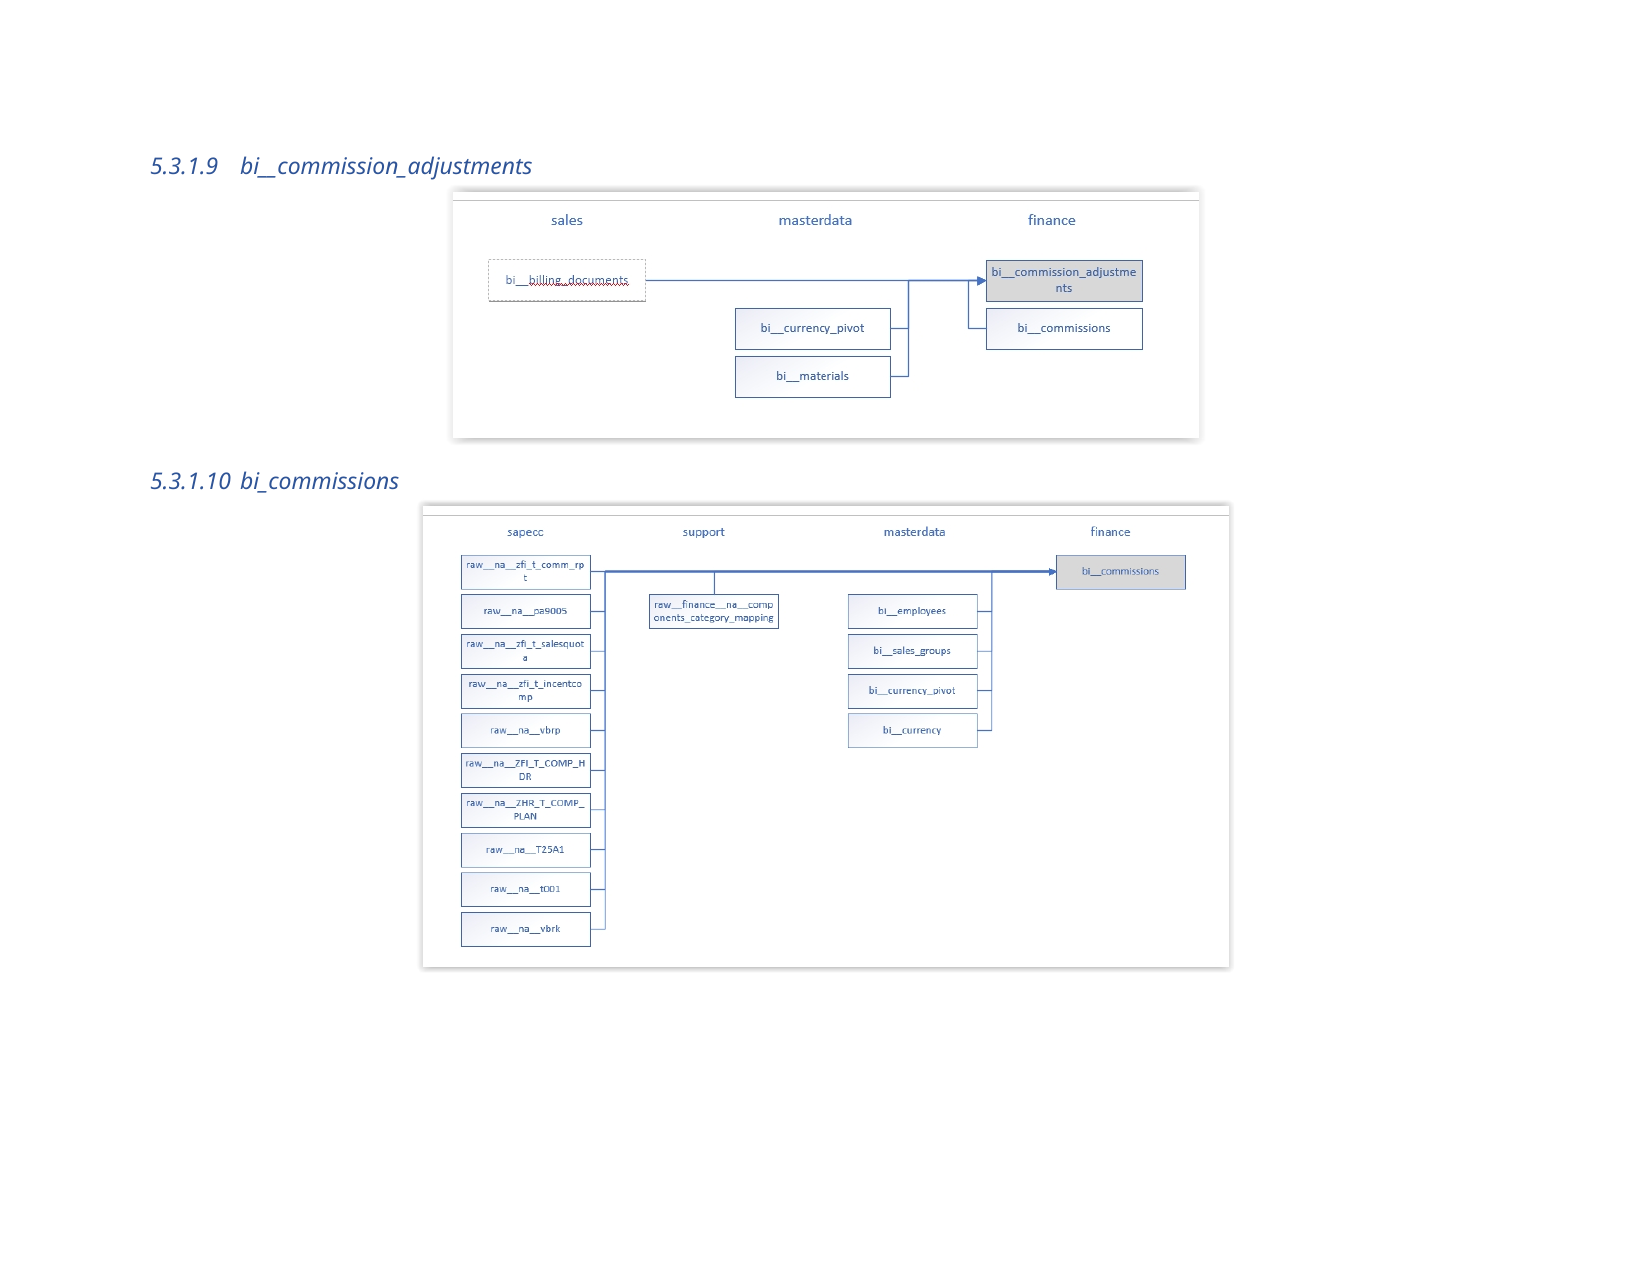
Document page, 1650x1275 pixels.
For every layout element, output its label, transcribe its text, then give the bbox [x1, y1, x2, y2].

subtitle bi__commission_adjustments [150, 150, 1500, 181]
picture [444, 183, 1206, 446]
subtitle bi_commissions [150, 465, 1500, 496]
picture [415, 498, 1235, 973]
